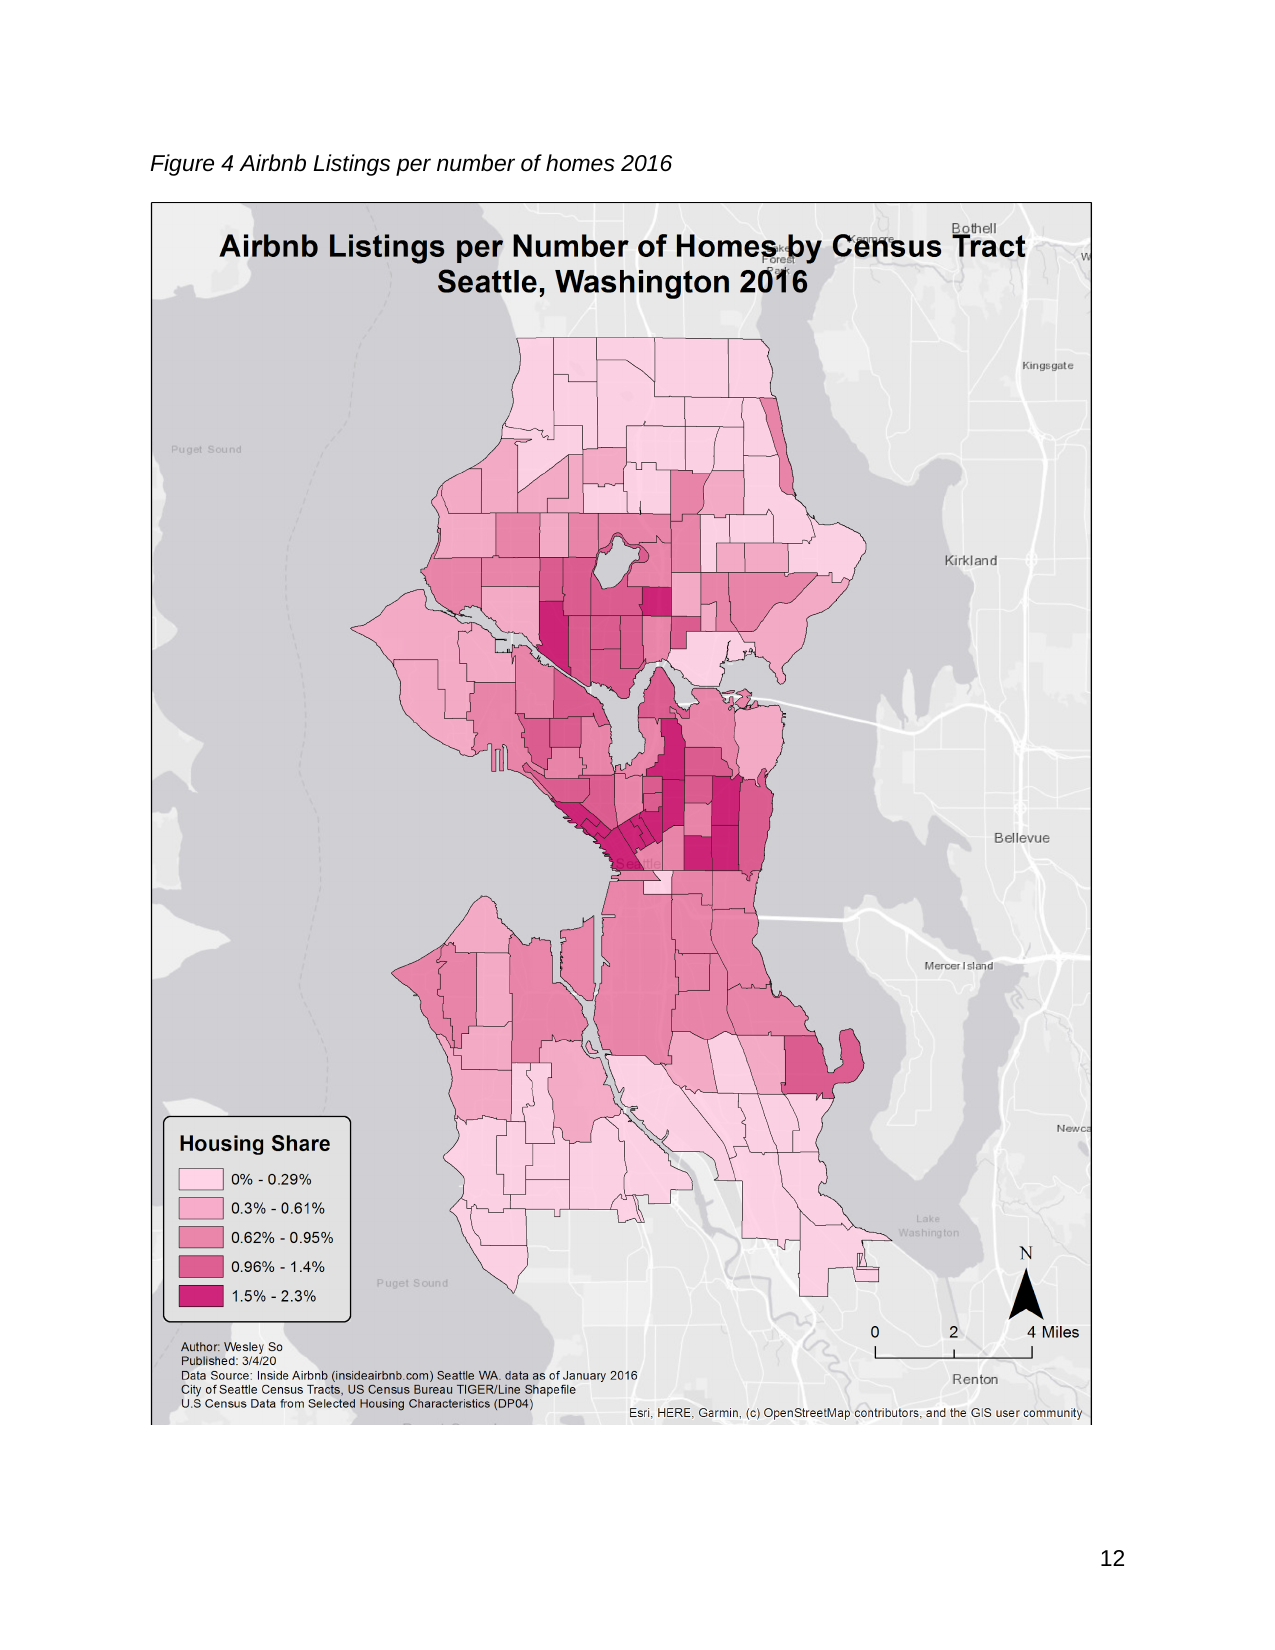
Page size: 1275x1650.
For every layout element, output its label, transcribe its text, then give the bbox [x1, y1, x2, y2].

picture [150, 202, 1095, 1425]
